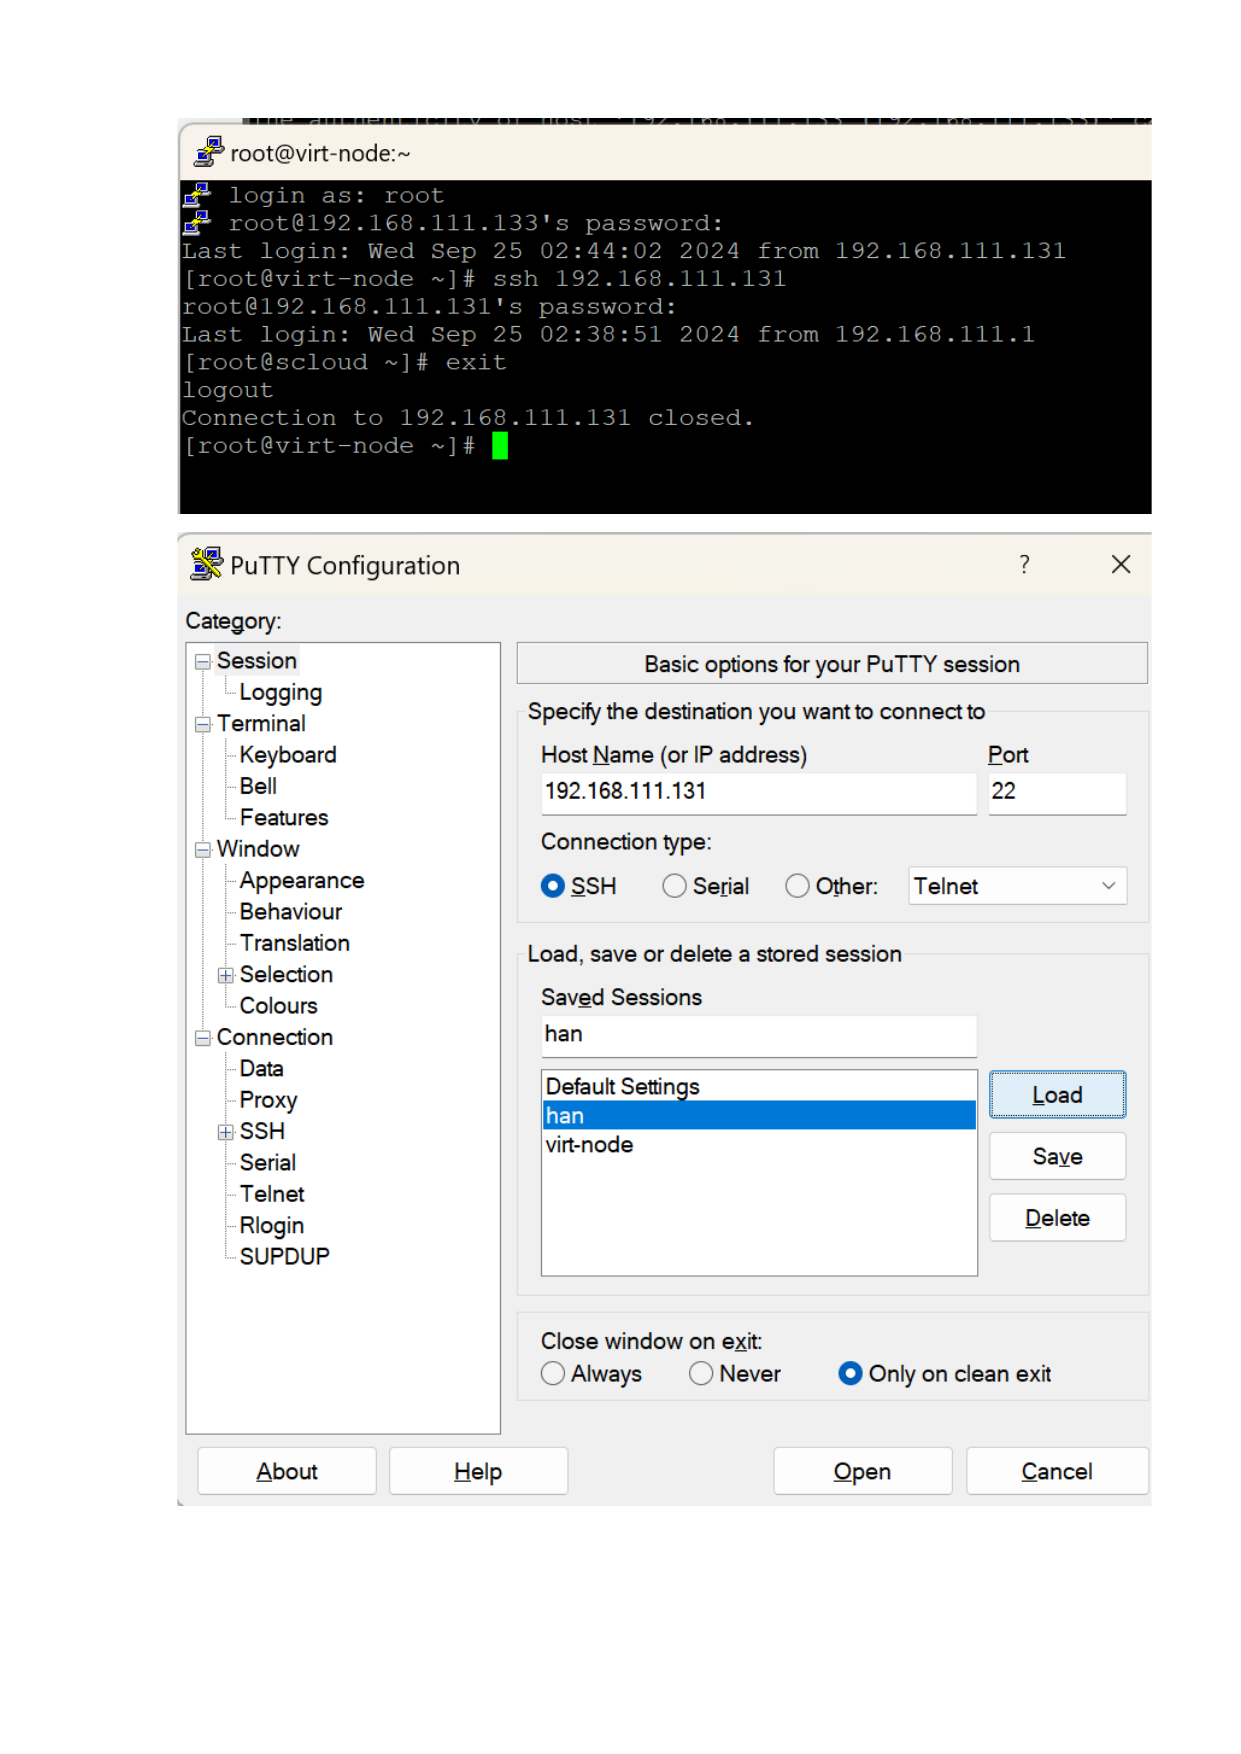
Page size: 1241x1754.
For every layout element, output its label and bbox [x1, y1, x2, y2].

picture [177, 532, 1152, 1506]
picture [177, 118, 1152, 514]
